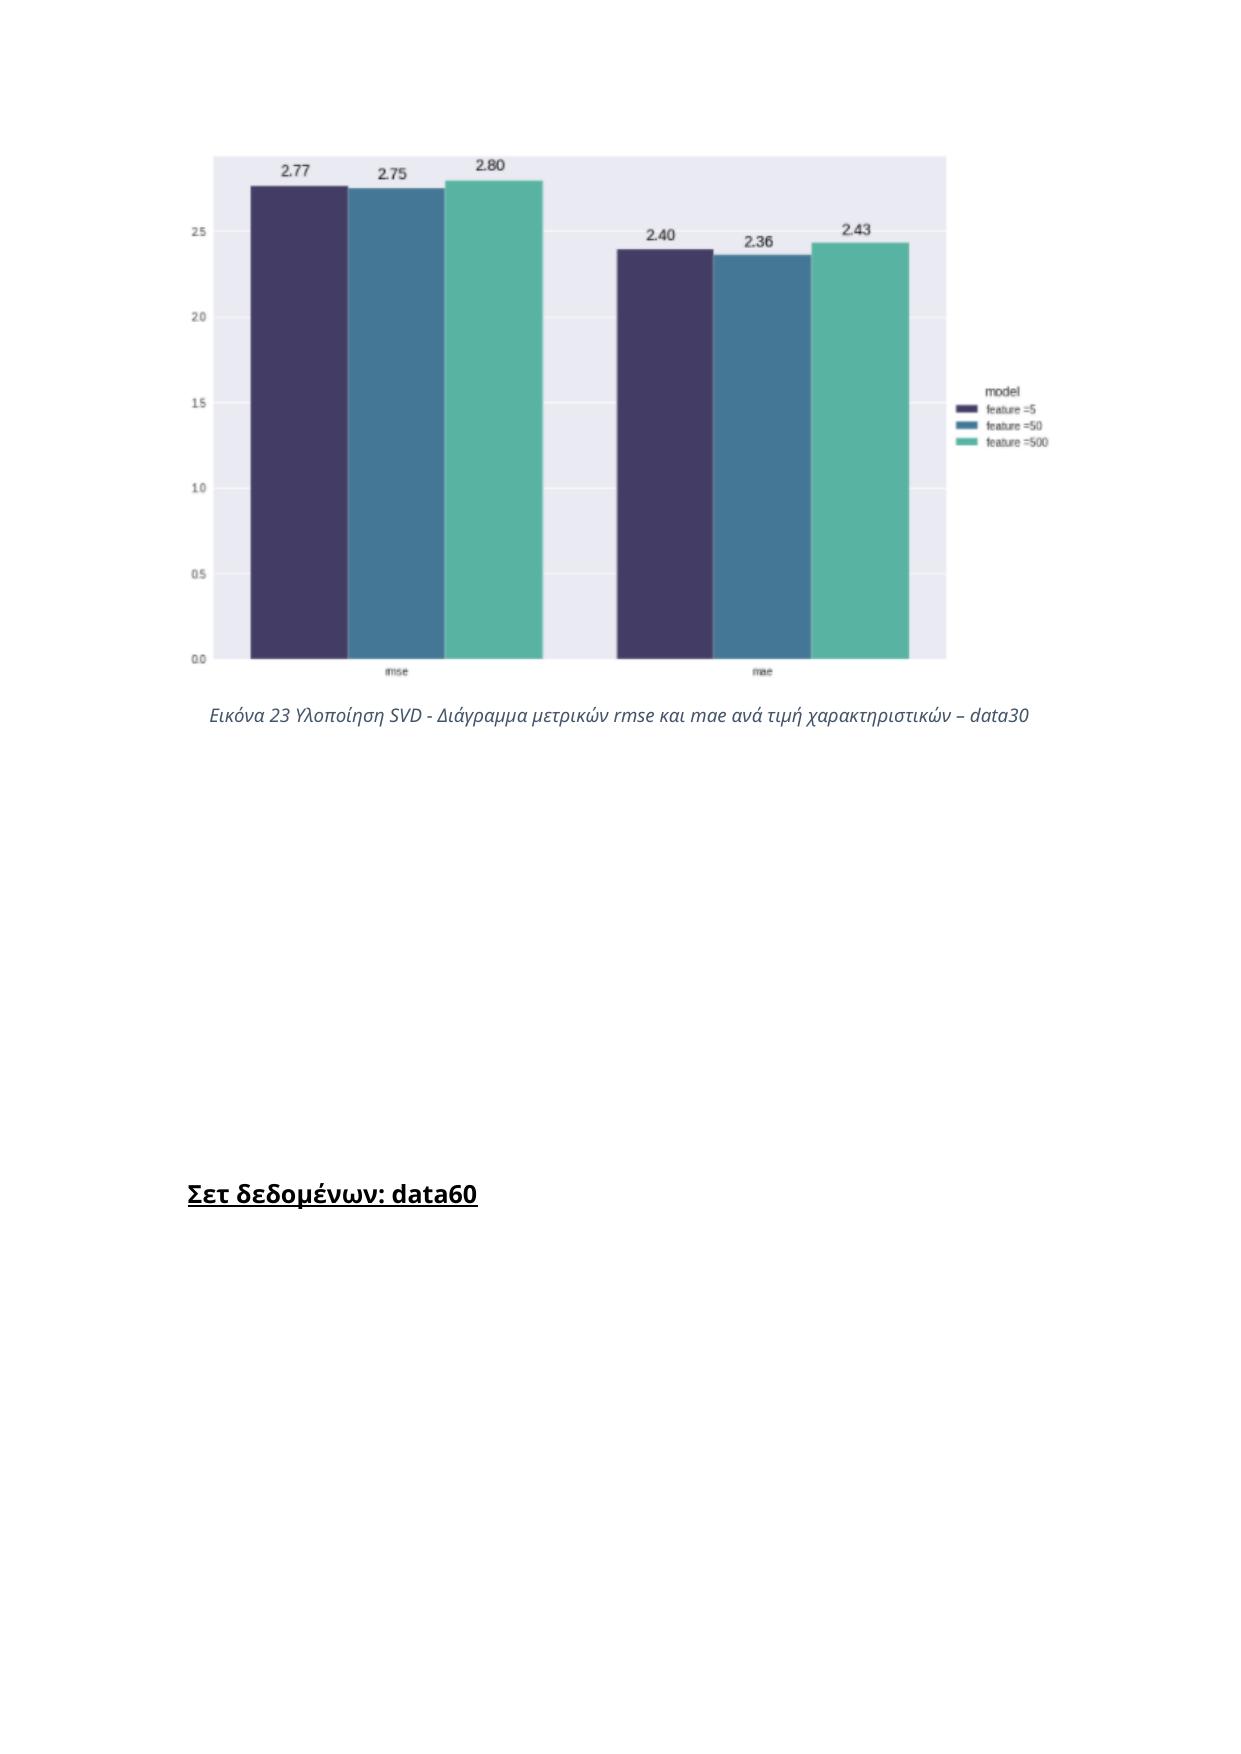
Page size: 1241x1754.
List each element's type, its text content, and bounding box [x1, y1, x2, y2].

text Σετ δεδομένων: data60 [187, 1177, 1053, 1211]
picture [187, 150, 1053, 684]
